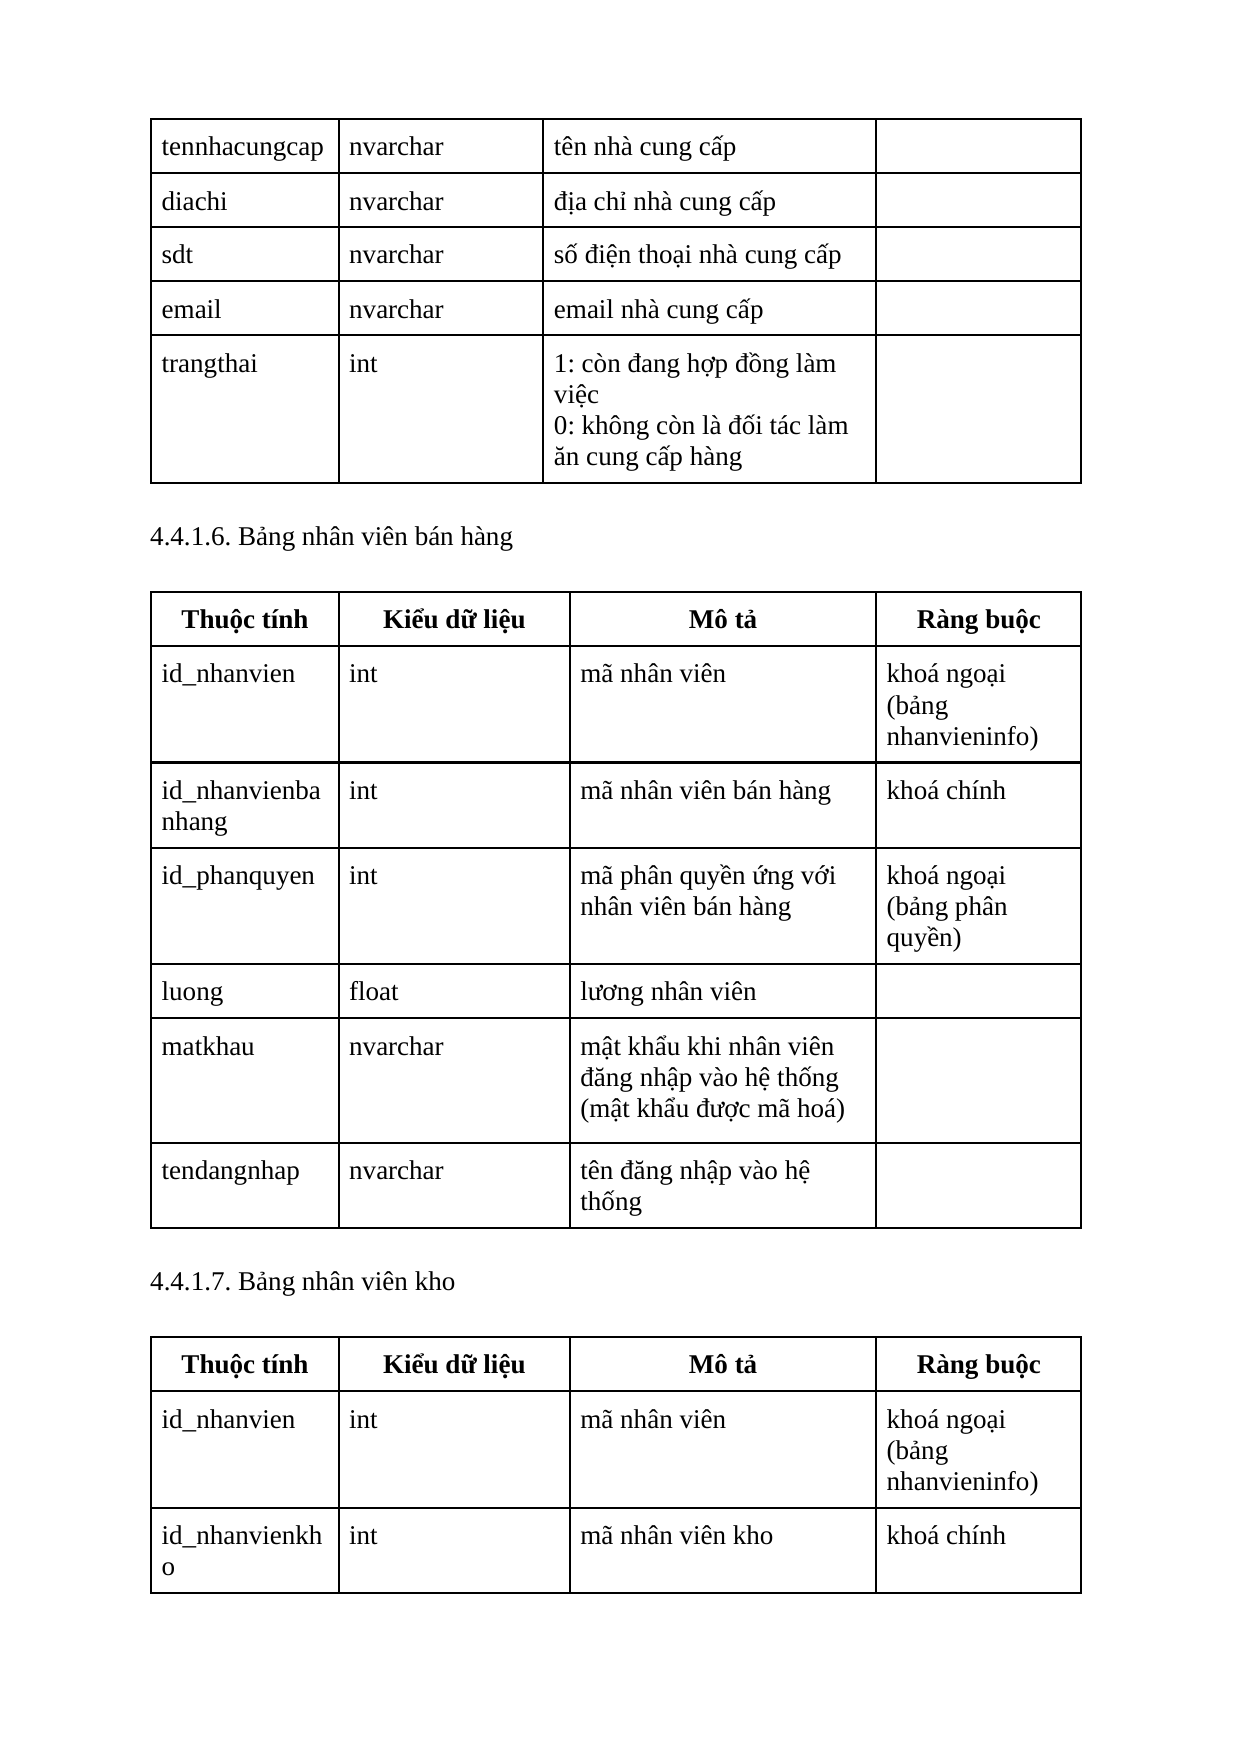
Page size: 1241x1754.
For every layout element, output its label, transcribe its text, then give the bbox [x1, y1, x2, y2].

table_cell mã nhân viên bán hàng [571, 764, 875, 847]
table_cell khoá chính [877, 764, 1080, 847]
table_cell diachi [152, 174, 338, 226]
table_cell [877, 282, 1080, 334]
table_cell [877, 174, 1080, 226]
table_cell matkhau [152, 1019, 338, 1142]
table_cell khoá ngoại (bảng phân quyền) [877, 849, 1080, 963]
table_cell tendangnhap [152, 1144, 338, 1227]
table_cell id_nhanvien [152, 647, 338, 761]
table_cell int [340, 764, 569, 847]
text 4.4.1.7. Bảng nhân viên kho [150, 1265, 1080, 1296]
text 4.4.1.6. Bảng nhân viên bán hàng [150, 519, 1080, 551]
table_cell int [340, 1392, 569, 1507]
table_cell id_nhanvienkho [152, 1509, 338, 1592]
table_cell mật khẩu khi nhân viên đăng nhập vào hệ thống (mật khẩu được mã hoá) [571, 1019, 875, 1142]
table_cell email nhà cung cấp [544, 282, 875, 334]
table_header Kiểu dữ liệu [340, 1338, 569, 1390]
table_cell nvarchar [340, 174, 542, 226]
table_cell [877, 120, 1080, 172]
table_cell int [340, 849, 569, 963]
table_cell trangthai [152, 336, 338, 482]
table_cell nvarchar [340, 1144, 569, 1227]
table_header Kiểu dữ liệu [340, 593, 569, 645]
table_cell int [340, 1509, 569, 1592]
table_cell id_nhanvien [152, 1392, 338, 1507]
table_cell địa chỉ nhà cung cấp [544, 174, 875, 226]
table_cell nvarchar [340, 282, 542, 334]
table_cell số điện thoại nhà cung cấp [544, 228, 875, 280]
table_cell khoá chính [877, 1509, 1080, 1592]
table_cell tennhacungcap [152, 120, 338, 172]
table_cell khoá ngoại (bảng nhanvieninfo) [877, 1392, 1080, 1507]
table_cell int [340, 336, 542, 482]
table_cell id_phanquyen [152, 849, 338, 963]
table_cell nvarchar [340, 1019, 569, 1142]
table_cell [877, 1019, 1080, 1142]
table_header Mô tả [571, 593, 875, 645]
table_cell 1: còn đang hợp đồng làm việc 0: không còn là đối tác làm ăn cung cấp hàng [544, 336, 875, 482]
table_cell luong [152, 965, 338, 1017]
table_header Thuộc tính [152, 593, 338, 645]
table_cell mã nhân viên kho [571, 1509, 875, 1592]
table_cell [877, 965, 1080, 1017]
table_cell lương nhân viên [571, 965, 875, 1017]
table_cell [877, 228, 1080, 280]
table_cell khoá ngoại (bảng nhanvieninfo) [877, 647, 1080, 761]
table_cell id_nhanvienbanhang [152, 764, 338, 847]
table_cell mã phân quyền ứng với nhân viên bán hàng [571, 849, 875, 963]
table_cell tên đăng nhập vào hệ thống [571, 1144, 875, 1227]
table_header Mô tả [571, 1338, 875, 1390]
table_cell float [340, 965, 569, 1017]
table_cell mã nhân viên [571, 647, 875, 761]
table_cell nvarchar [340, 120, 542, 172]
table_cell int [340, 647, 569, 761]
table_header Ràng buộc [877, 593, 1080, 645]
table_cell [877, 1144, 1080, 1227]
table_cell sdt [152, 228, 338, 280]
table_header Ràng buộc [877, 1338, 1080, 1390]
table_cell tên nhà cung cấp [544, 120, 875, 172]
table_cell mã nhân viên [571, 1392, 875, 1507]
table_cell nvarchar [340, 228, 542, 280]
table_cell [877, 336, 1080, 482]
table_header Thuộc tính [152, 1338, 338, 1390]
table_cell email [152, 282, 338, 334]
